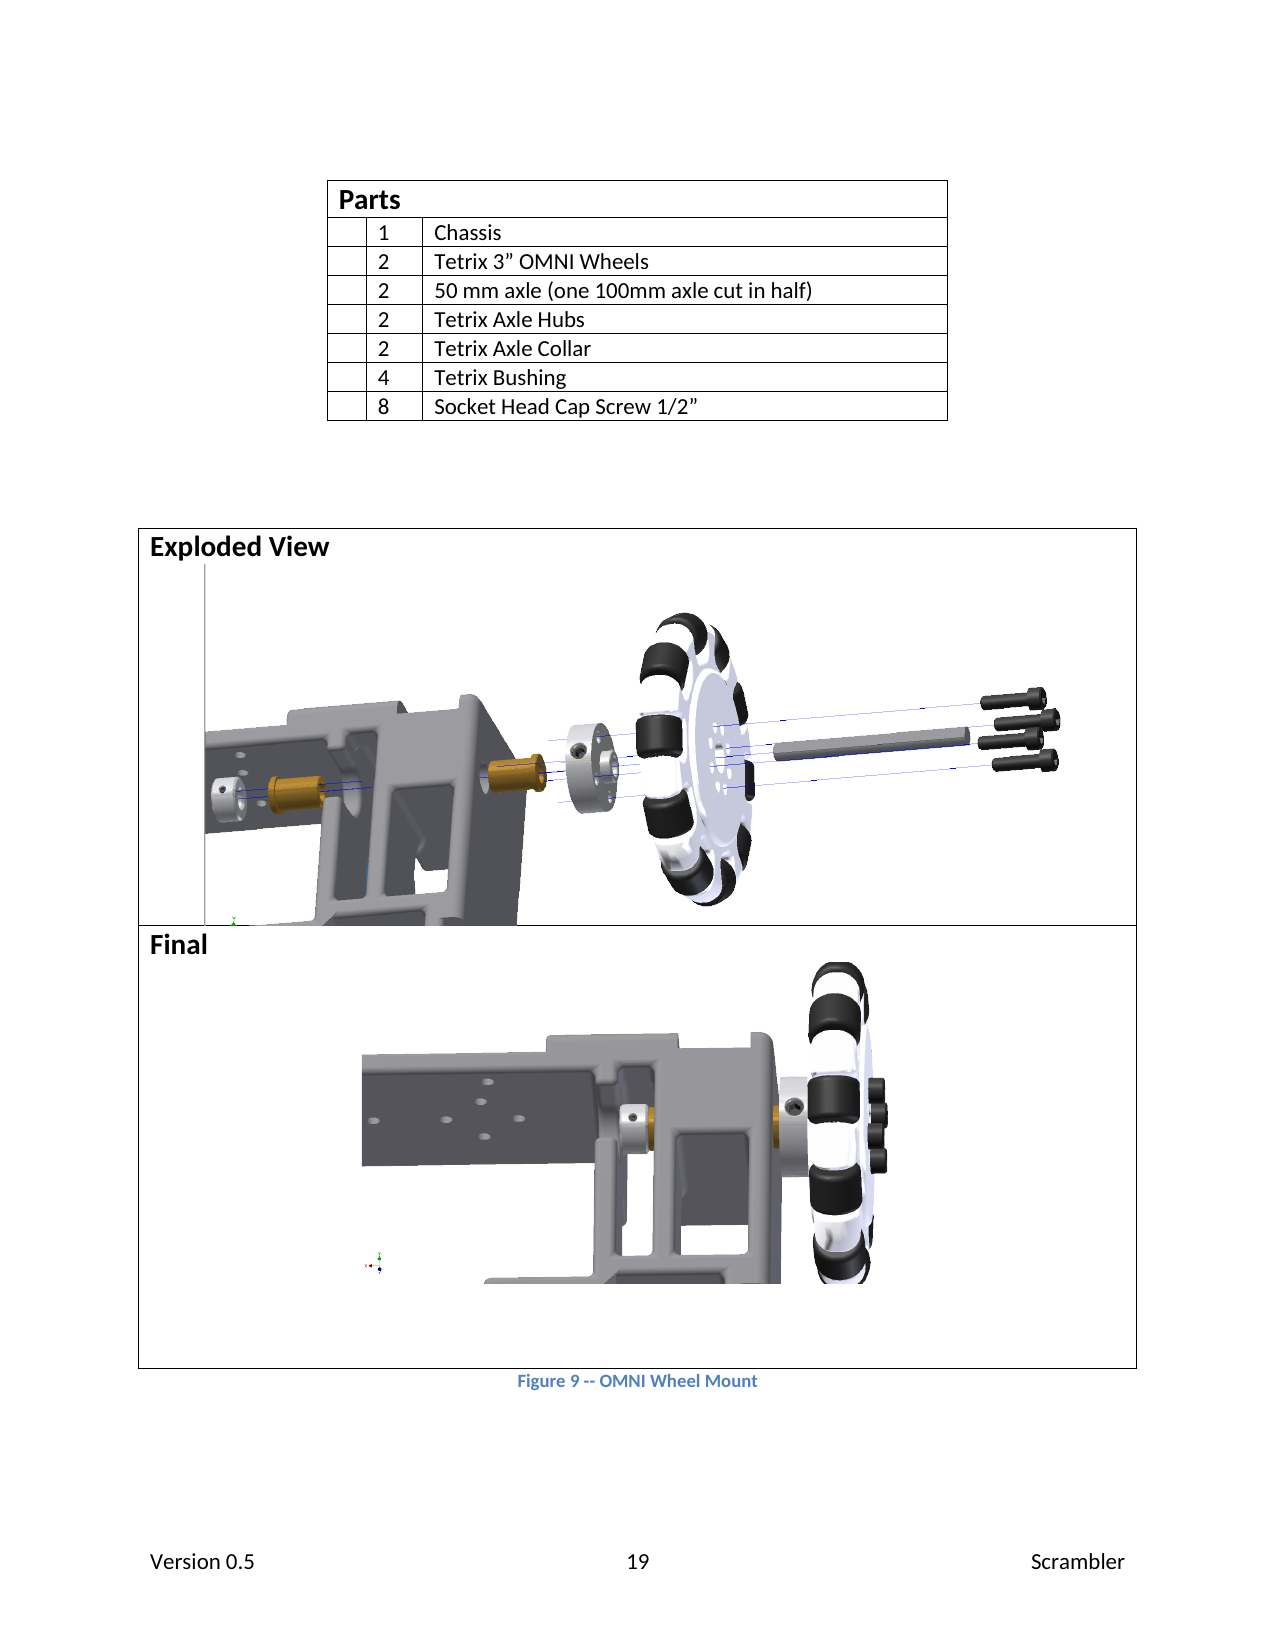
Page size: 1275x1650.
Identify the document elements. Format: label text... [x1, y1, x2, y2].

table_cell 2 [367, 334, 422, 362]
table_cell 4 [367, 363, 422, 391]
table_cell [328, 392, 366, 420]
table_cell 2 [367, 305, 422, 333]
table_cell Tetrix Axle Collar [423, 334, 947, 362]
picture [361, 962, 914, 1284]
table_cell Tetrix 3” OMNI Wheels [423, 247, 947, 275]
table_cell Tetrix Bushing [423, 363, 947, 391]
table_cell [328, 247, 366, 275]
picture [204, 564, 1072, 926]
table_cell 2 [367, 247, 422, 275]
table_cell Socket Head Cap Screw 1/2” [423, 392, 947, 420]
table_header Exploded View [139, 529, 1136, 925]
table_cell Tetrix Axle Hubs [423, 305, 947, 333]
table_cell 2 [367, 276, 422, 304]
table_cell [328, 276, 366, 304]
table_cell 50 mm axle (one 100mm axle cut in half) [423, 276, 947, 304]
table_cell Final [139, 926, 1136, 1368]
table_cell [328, 305, 366, 333]
table_header Parts [328, 181, 947, 217]
table_cell Chassis [423, 218, 947, 246]
table_cell 8 [367, 392, 422, 420]
table_cell [328, 334, 366, 362]
table_cell 1 [367, 218, 422, 246]
table_cell [328, 363, 366, 391]
table_cell [328, 218, 366, 246]
